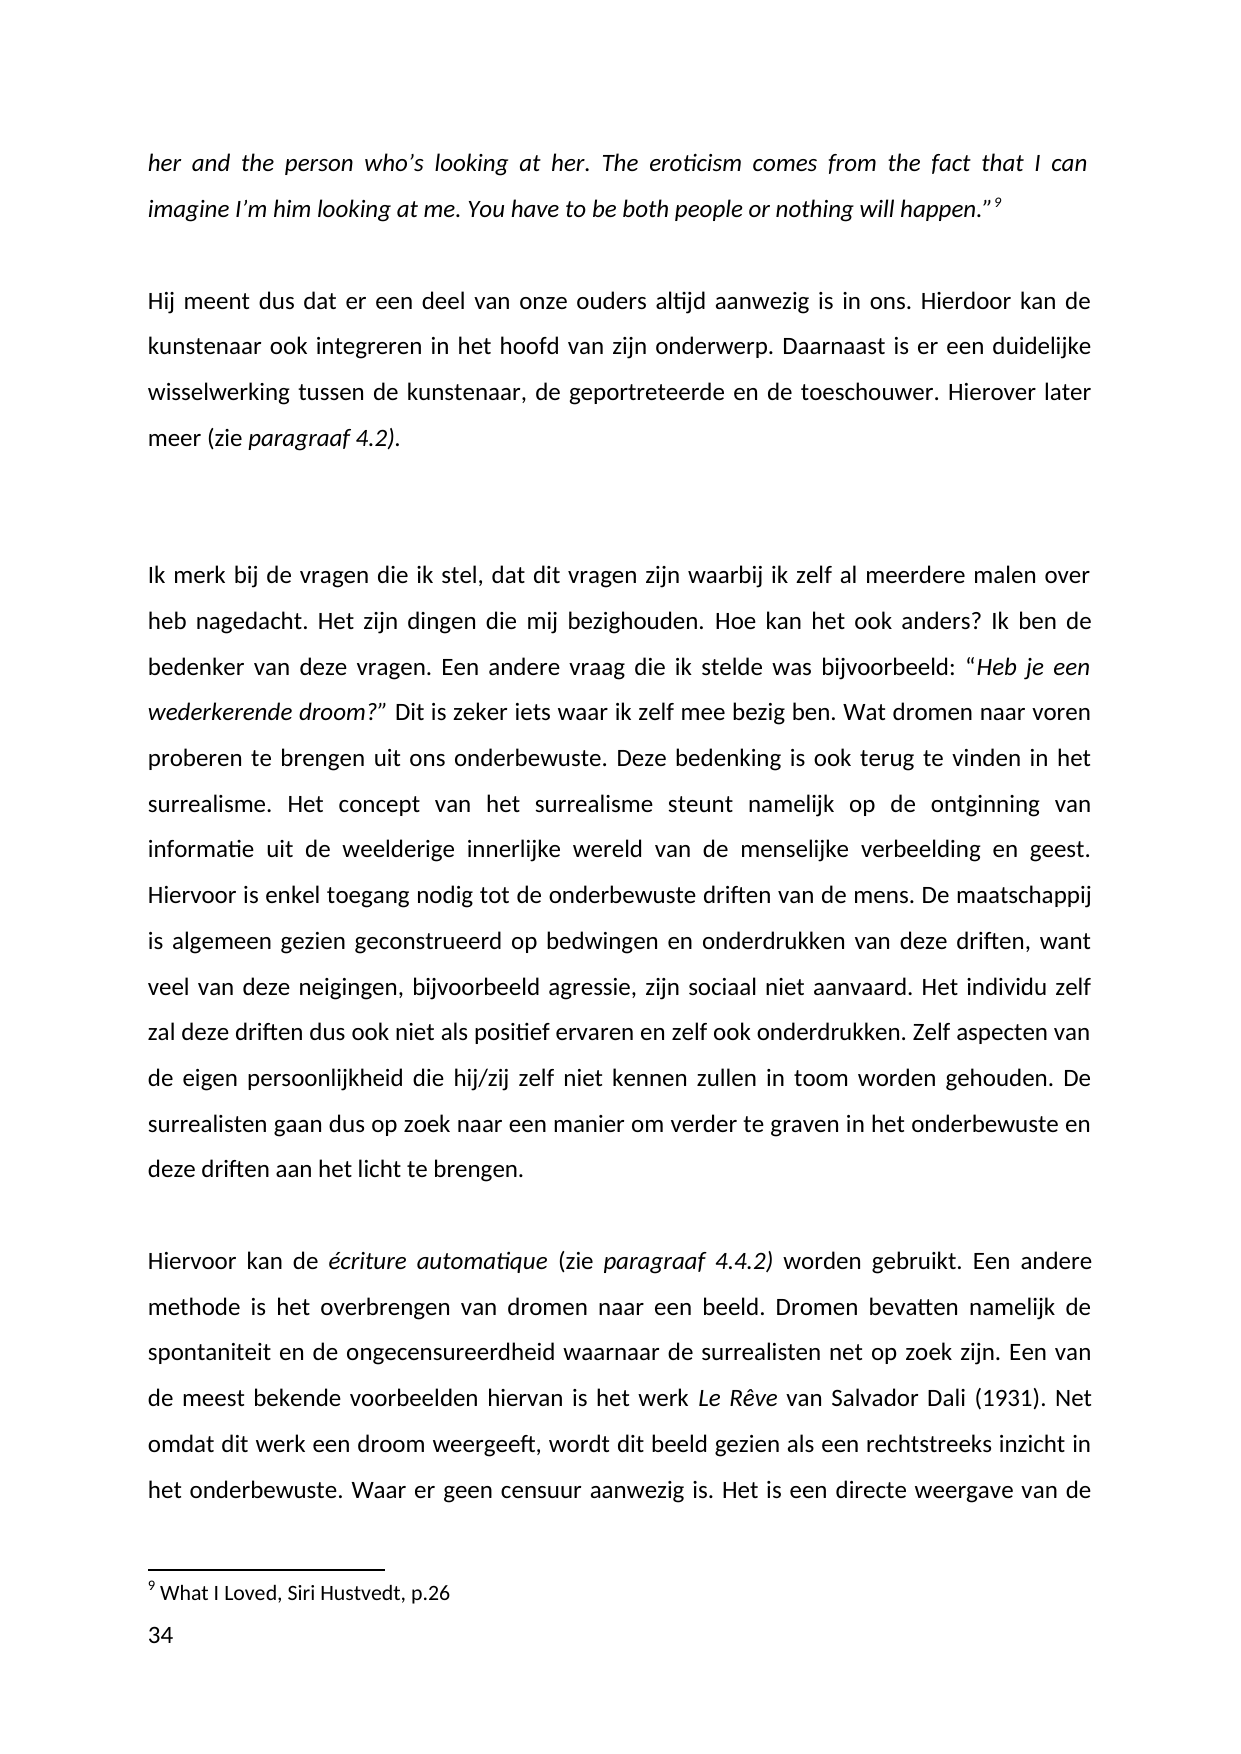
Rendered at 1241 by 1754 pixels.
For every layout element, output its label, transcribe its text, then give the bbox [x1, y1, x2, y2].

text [148, 1245, 1093, 1504]
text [148, 148, 1093, 224]
text Hij meent dus dat er een deel van onze ouders altijd aanwezig is in ons. Hierdoor kan de kunstenaar ook integreren in het hoofd van zijn onderwerp. Daarnaast is er een duidelijke wisselwerking tussen de kunstenaar, de geportreteerde en de toeschouwer. Hierover later meer (zie paragraaf 4.2). [148, 285, 1093, 452]
text Ik merk bij de vragen die ik stel, dat dit vragen zijn waarbij ik zelf al meerdere malen over heb nagedacht. Het zijn dingen die mij bezighouden. Hoe kan het ook anders? Ik ben de bedenker van deze vragen. Een andere vraag die ik stelde was bijvoorbeeld: “Heb je een wederkerende droom?” Dit is zeker iets waar ik zelf mee bezig ben. Wat dromen naar voren proberen te brengen uit ons onderbewuste. Deze bedenking is ook terug te vinden in het surrealisme. Het concept van het surrealisme steunt namelijk op de ontginning van informatie uit de weelderige innerlijke wereld van de menselijke verbeelding en geest. Hiervoor is enkel toegang nodig tot de onderbewuste driften van de mens. De maatschappij is algemeen gezien geconstrueerd op bedwingen en onderdrukken van deze driften, want veel van deze neigingen, bijvoorbeeld agressie, zijn sociaal niet aanvaard. Het individu zelf zal deze driften dus ook niet als positief ervaren en zelf ook onderdrukken. Zelf aspecten van de eigen persoonlijkheid die hij/zij zelf niet kennen zullen in toom worden gehouden. De surrealisten gaan dus op zoek naar een manier om verder te graven in het onderbewuste en deze driften aan het licht te brengen. [148, 559, 1093, 1184]
